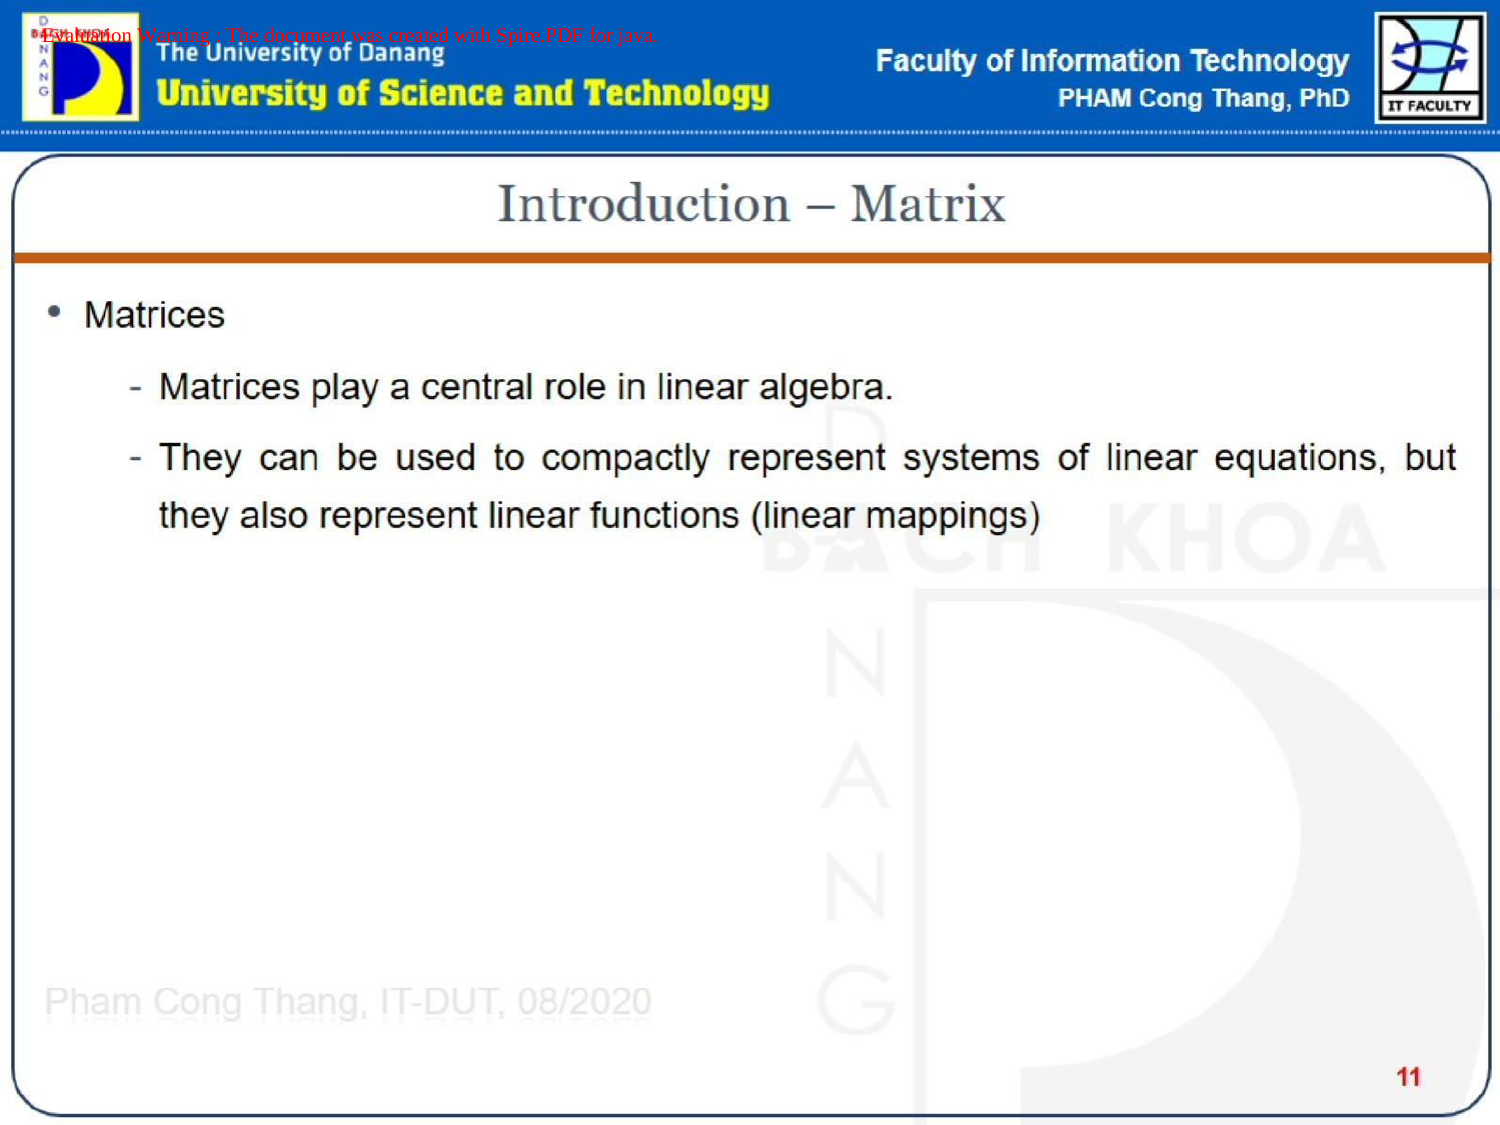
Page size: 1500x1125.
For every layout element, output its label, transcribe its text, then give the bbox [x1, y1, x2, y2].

picture [0, 0, 1500, 1125]
text Evaluation Warning : The document was created with Spire.PDF for java. [42, 23, 807, 48]
